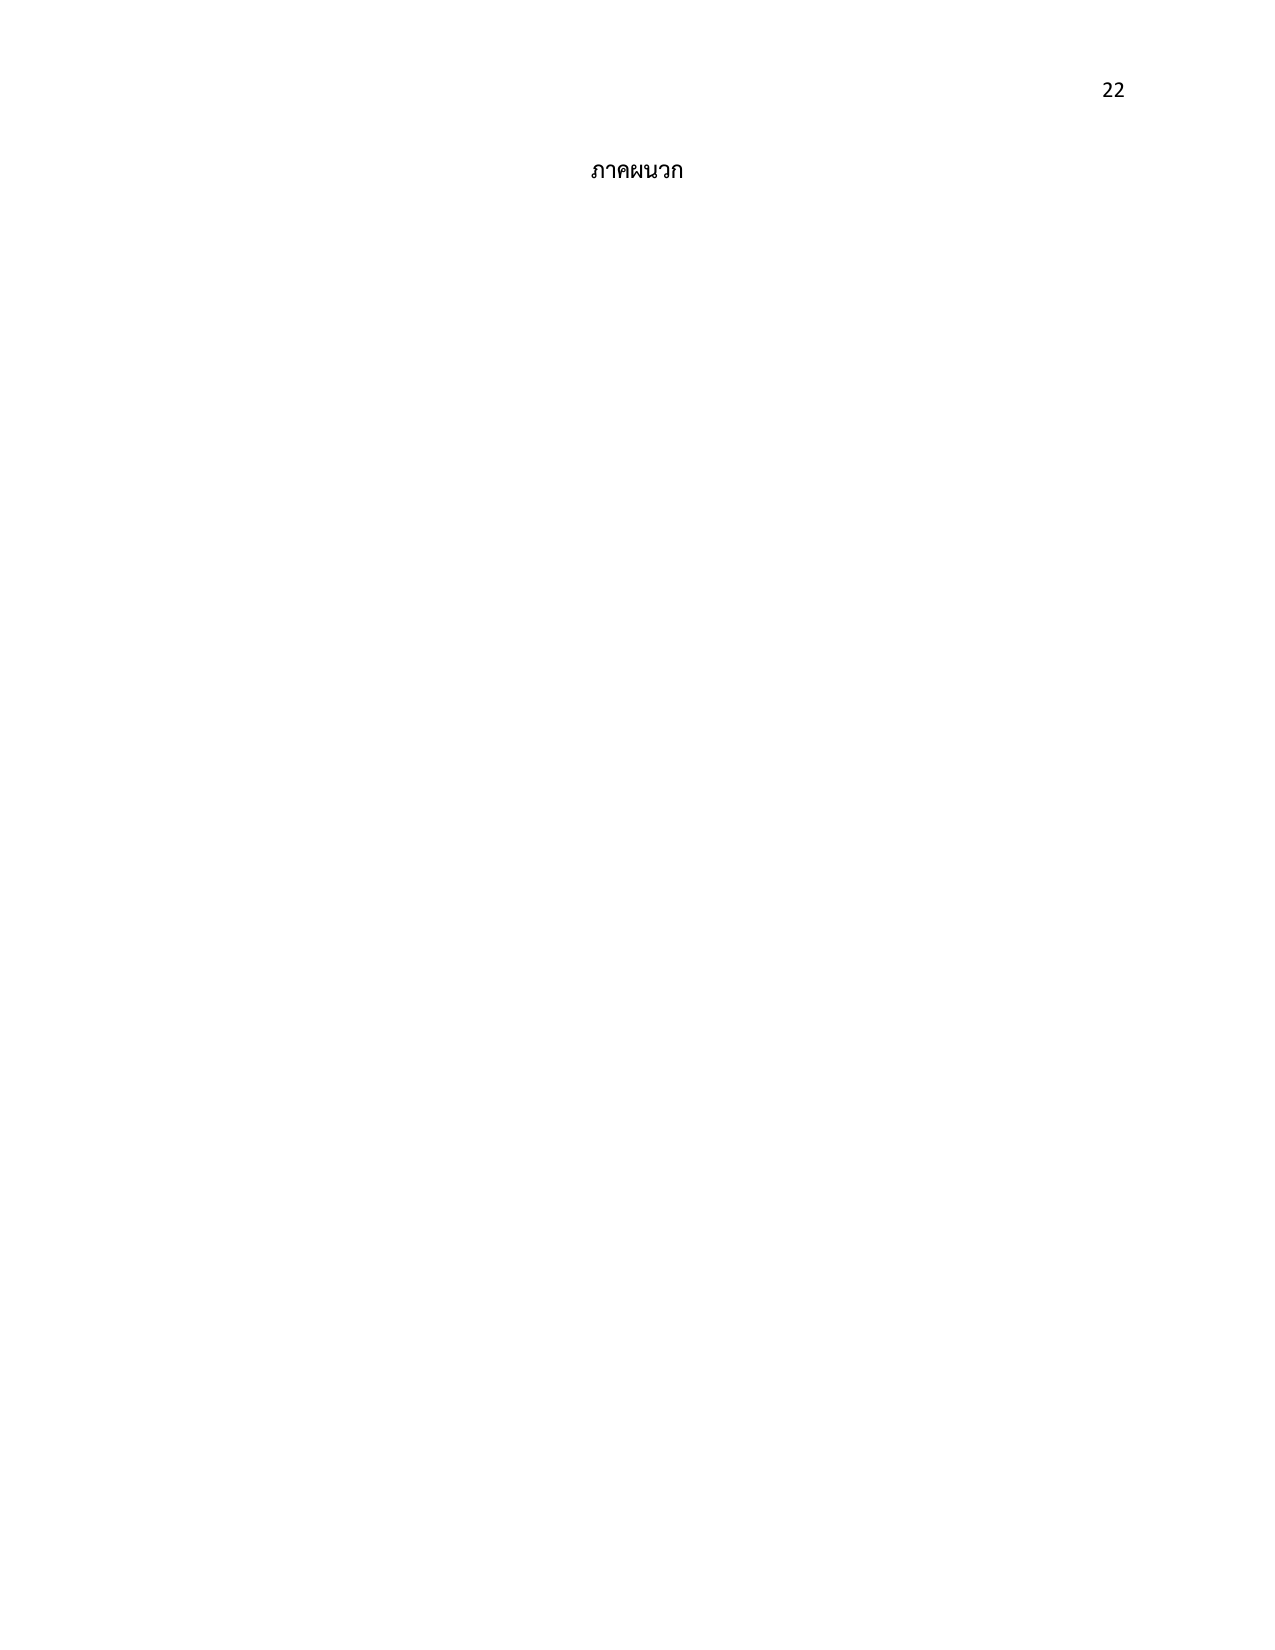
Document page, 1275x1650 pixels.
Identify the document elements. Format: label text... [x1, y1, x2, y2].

list ภาคผนวก [150, 150, 1125, 194]
